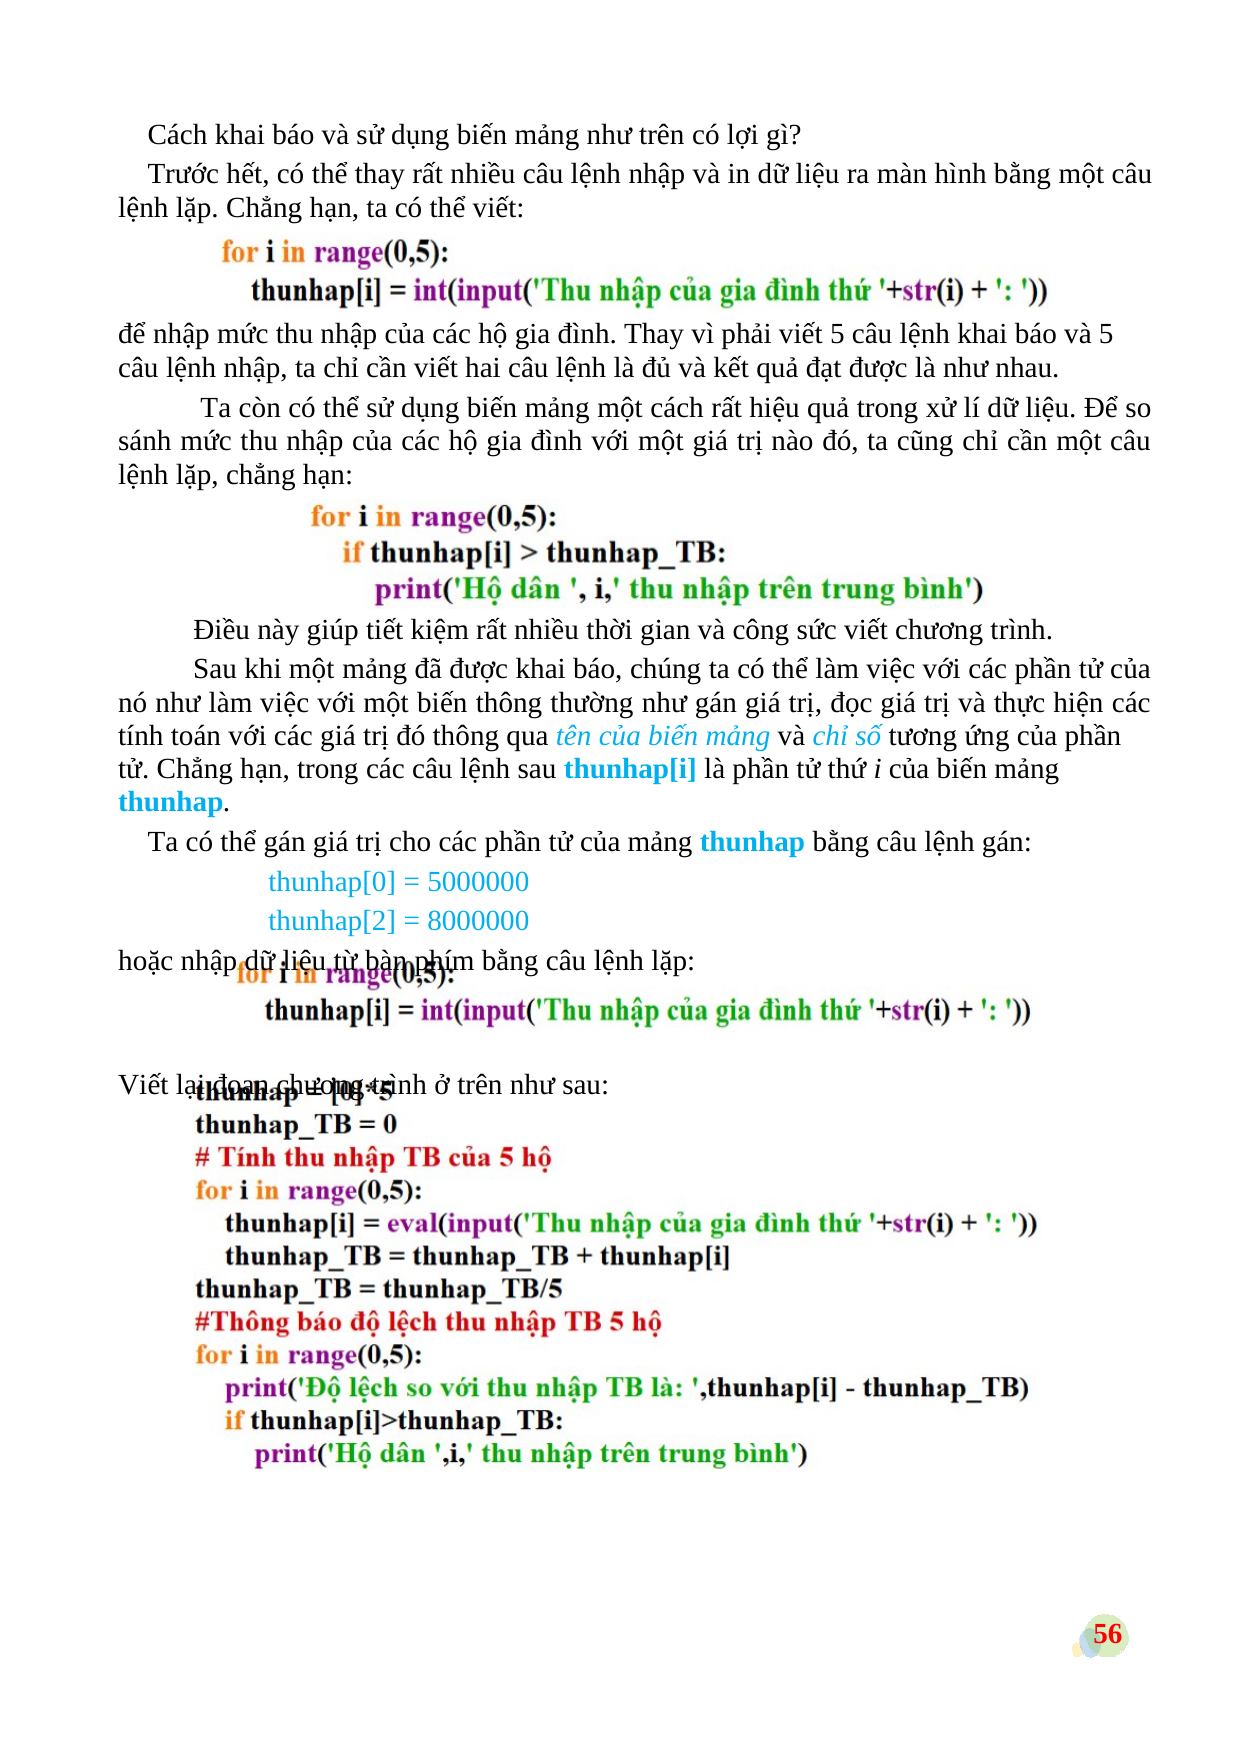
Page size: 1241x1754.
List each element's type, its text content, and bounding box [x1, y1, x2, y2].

text để nhập mức thu nhập của các hộ gia đình. Thay vì phải viết 5 câu lệnh khai báo và 5 câu lệnh nhập, ta chỉ cần viết hai câu lệnh là đủ và kết quả đạt được là như nhau. [118, 317, 1159, 384]
text Trước hết, có thể thay rất nhiều câu lệnh nhập và in dữ liệu ra màn hình bằng một câu lệnh lặp. Chẳng hạn, ta có thể viết: [118, 157, 1159, 224]
text Sau khi một mảng đã được khai báo, chúng ta có thể làm việc với các phần tử của nó như làm việc với một biến thông thường như gán giá trị, đọc giá trị và thực hiện các tính toán với các giá trị đó thông qua tên của biến mảng và chỉ số tương ứng của phần tử. Chẳng hạn, trong các câu lệnh sau thunhap[i] là phần tử thứ i của biến mảng thunhap. [118, 652, 1159, 818]
text hoặc nhập dữ liệu từ bàn phím bằng câu lệnh lặp: [118, 943, 1154, 977]
text Ta còn có thể sử dụng biến mảng một cách rất hiệu quả trong xử lí dữ liệu. Để so sánh mức thu nhập của các hộ gia đình với một giá trị nào đó, ta cũng chỉ cần một câu lệnh lặp, chẳng hạn: [118, 390, 1159, 491]
text Viết lại đoạn chương trình ở trên như sau: [118, 1067, 1154, 1101]
text Ta có thể gán giá trị cho các phần tử của mảng thunhap bằng câu lệnh gán: thunhap[0] = 5000000 [147, 824, 1039, 897]
picture [309, 499, 988, 609]
text Điều này giúp tiết kiệm rất nhiều thời gian và công sức viết chương trình. [193, 612, 1154, 646]
picture [232, 977, 1036, 1032]
text Cách khai báo và sử dụng biến mảng như trên có lợi gì? [147, 117, 1154, 151]
picture [193, 1101, 1047, 1476]
text 56 [1093, 1616, 1154, 1650]
picture [1072, 1613, 1130, 1659]
text thunhap[2] = 8000000 [268, 903, 1154, 937]
picture [217, 231, 1053, 313]
